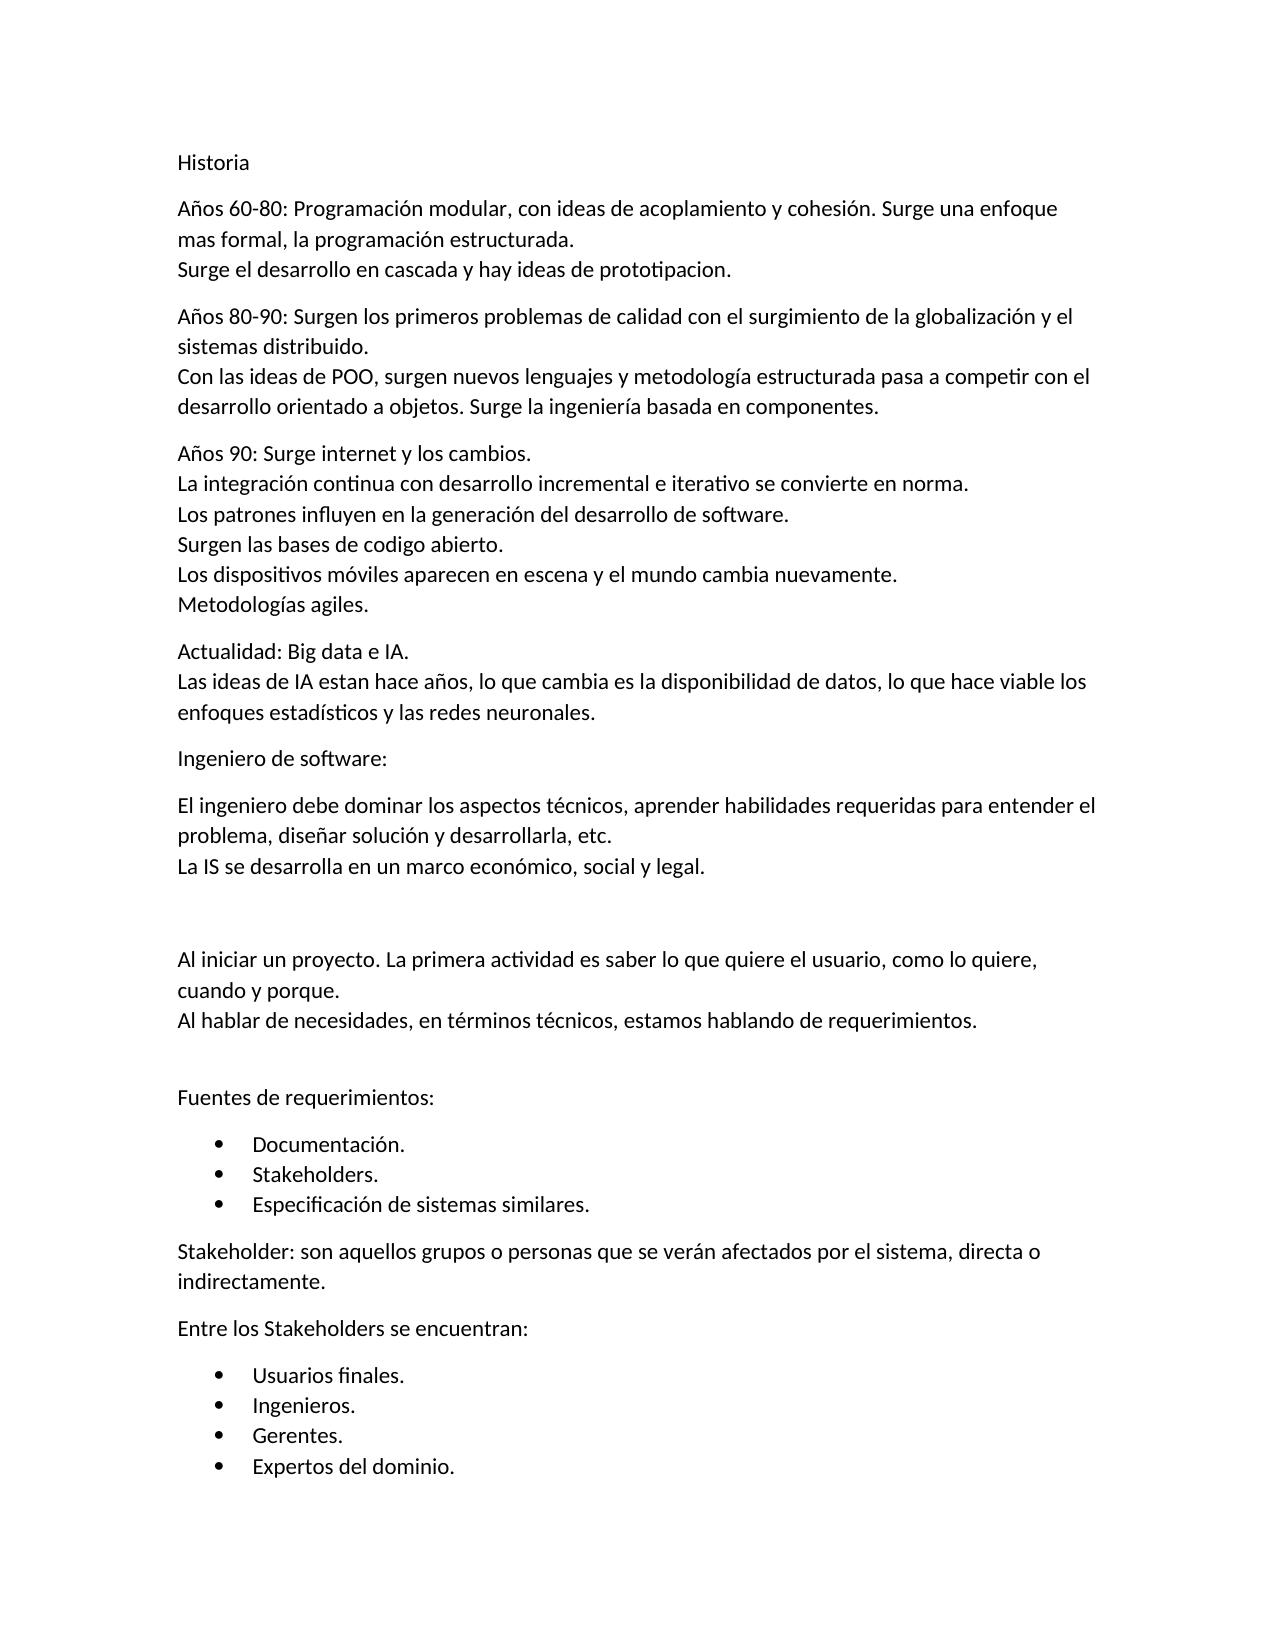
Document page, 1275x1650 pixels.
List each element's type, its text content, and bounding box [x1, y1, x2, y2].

text El ingeniero debe dominar los aspectos técnicos, aprender habilidades requeridas para entender el problema, diseñar solución y desarrollarla, etc. La IS se desarrolla en un marco económico, social y legal. [177, 791, 1098, 880]
list Ingenieros. [215, 1391, 1098, 1419]
text Stakeholder: son aquellos grupos o personas que se verán afectados por el sistema, directa o indirectamente. [177, 1237, 1098, 1295]
text Años 60-80: Programación modular, con ideas de acoplamiento y cohesión. Surge una enfoque mas formal, la programación estructurada. Surge el desarrollo en cascada y hay ideas de prototipacion. [177, 194, 1098, 283]
text Fuentes de requerimientos: [177, 1053, 1098, 1111]
list Documentación. [215, 1130, 1098, 1158]
list Gerentes. [215, 1422, 1098, 1449]
list Usuarios finales. [215, 1361, 1098, 1389]
text Ingeniero de software: [177, 744, 1098, 772]
list Stakeholders. [215, 1160, 1098, 1188]
text Actualidad: Big data e IA. Las ideas de IA estan hace años, lo que cambia es la disponibilidad de datos, lo que hace viable los enfoques estadísticos y las redes neuronales. [177, 637, 1098, 726]
list Especificación de sistemas similares. [215, 1190, 1098, 1218]
text Años 80-90: Surgen los primeros problemas de calidad con el surgimiento de la globalización y el sistemas distribuido. Con las ideas de POO, surgen nuevos lenguajes y metodología estructurada pasa a competir con el desarrollo orientado a objetos. Surge la ingeniería basada en componentes. [177, 302, 1098, 420]
text Entre los Stakeholders se encuentran: [177, 1314, 1098, 1342]
list Expertos del dominio. [215, 1452, 1098, 1480]
text Historia [177, 148, 1098, 176]
text Al iniciar un proyecto. La primera actividad es saber lo que quiere el usuario, como lo quiere, cuando y porque. Al hablar de necesidades, en términos técnicos, estamos hablando de requerimientos. [177, 946, 1098, 1034]
text Años 90: Surge internet y los cambios. La integración continua con desarrollo incremental e iterativo se convierte en norma. Los patrones influyen en la generación del desarrollo de software. Surgen las bases de codigo abierto. Los dispositivos móviles aparecen en escena y el mundo cambia nuevamente. Metodologías agiles. [177, 439, 1098, 618]
